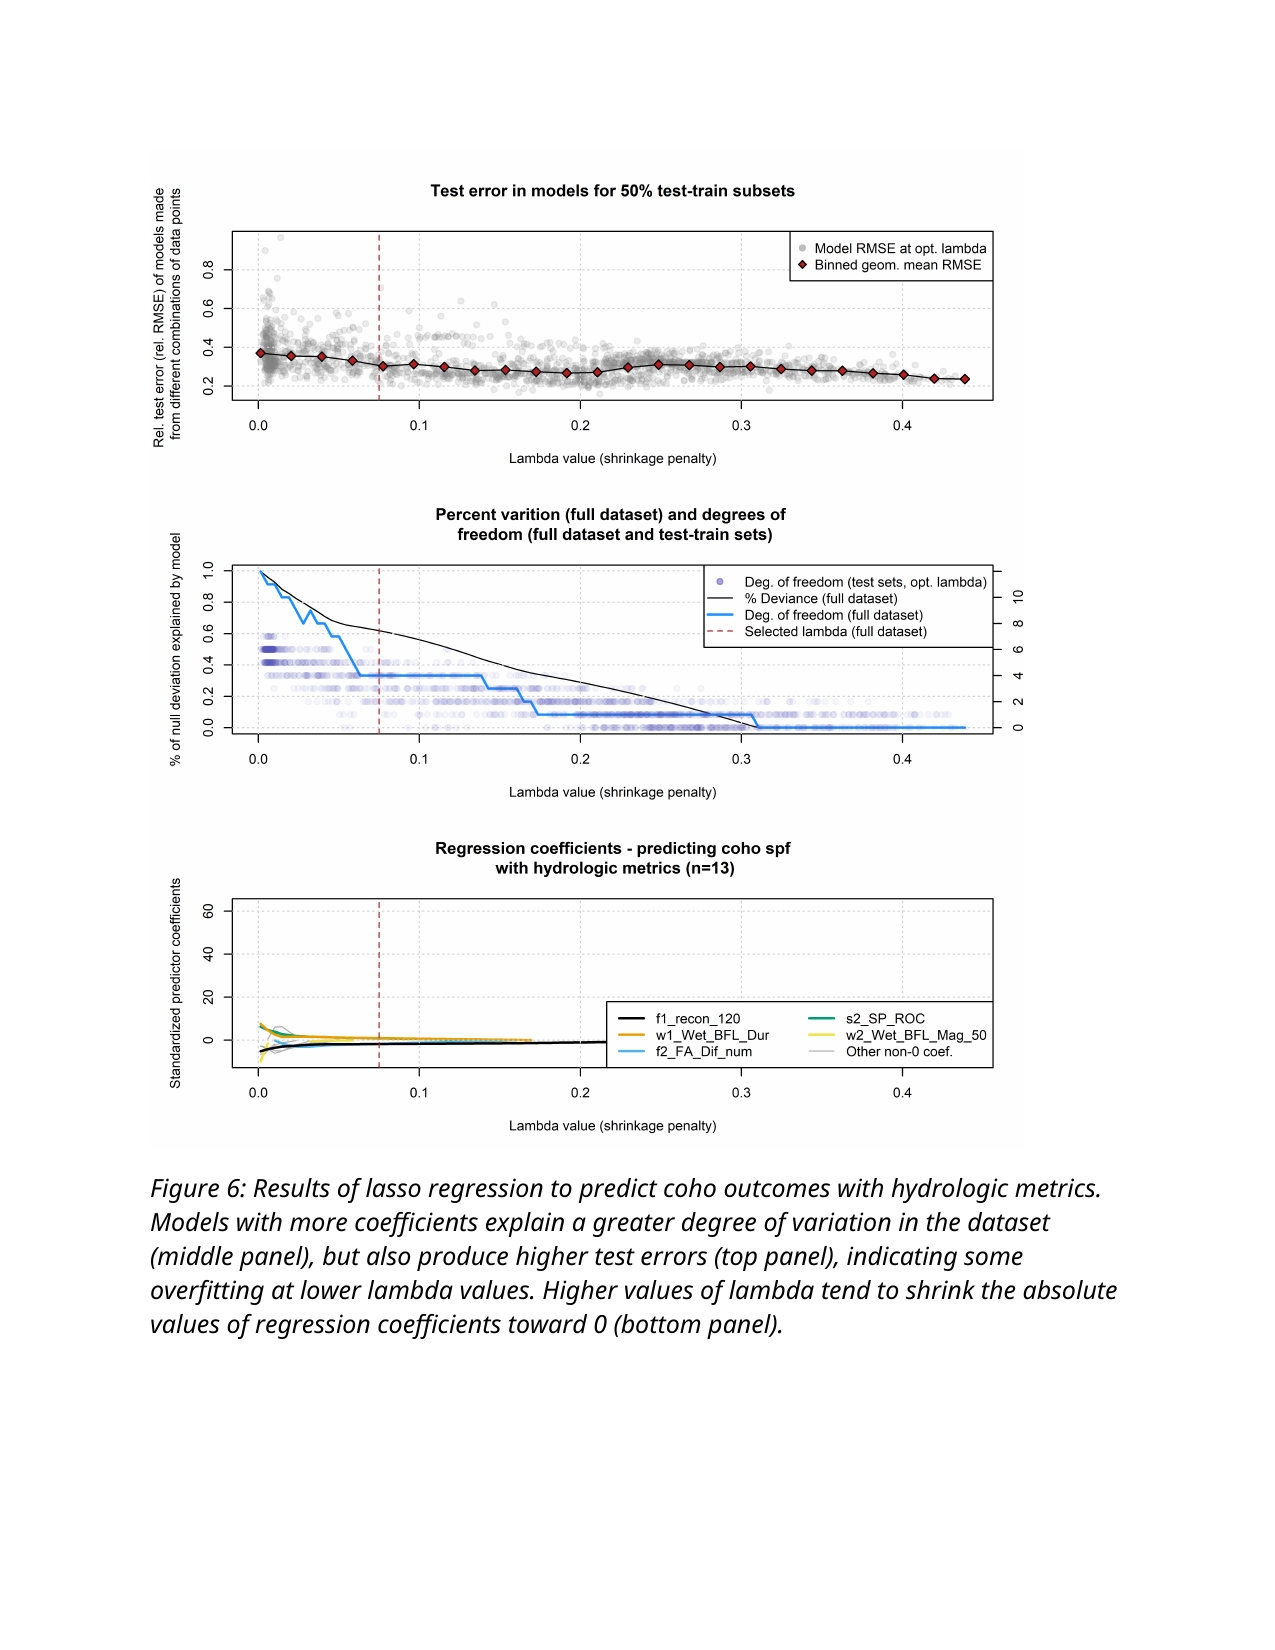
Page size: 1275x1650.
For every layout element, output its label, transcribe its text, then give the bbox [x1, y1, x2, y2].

picture [150, 150, 1025, 1150]
text Figure 6: Results of lasso regression to predict coho outcomes with hydrologic metrics. Models with more coefficients explain a greater degree of variation in the dataset (middle panel), but also produce higher test errors (top panel), indicating some overfitting at lower lambda values. Higher values of lambda tend to shrink the absolute values of regression coefficients toward 0 (bottom panel). [150, 1171, 1125, 1341]
